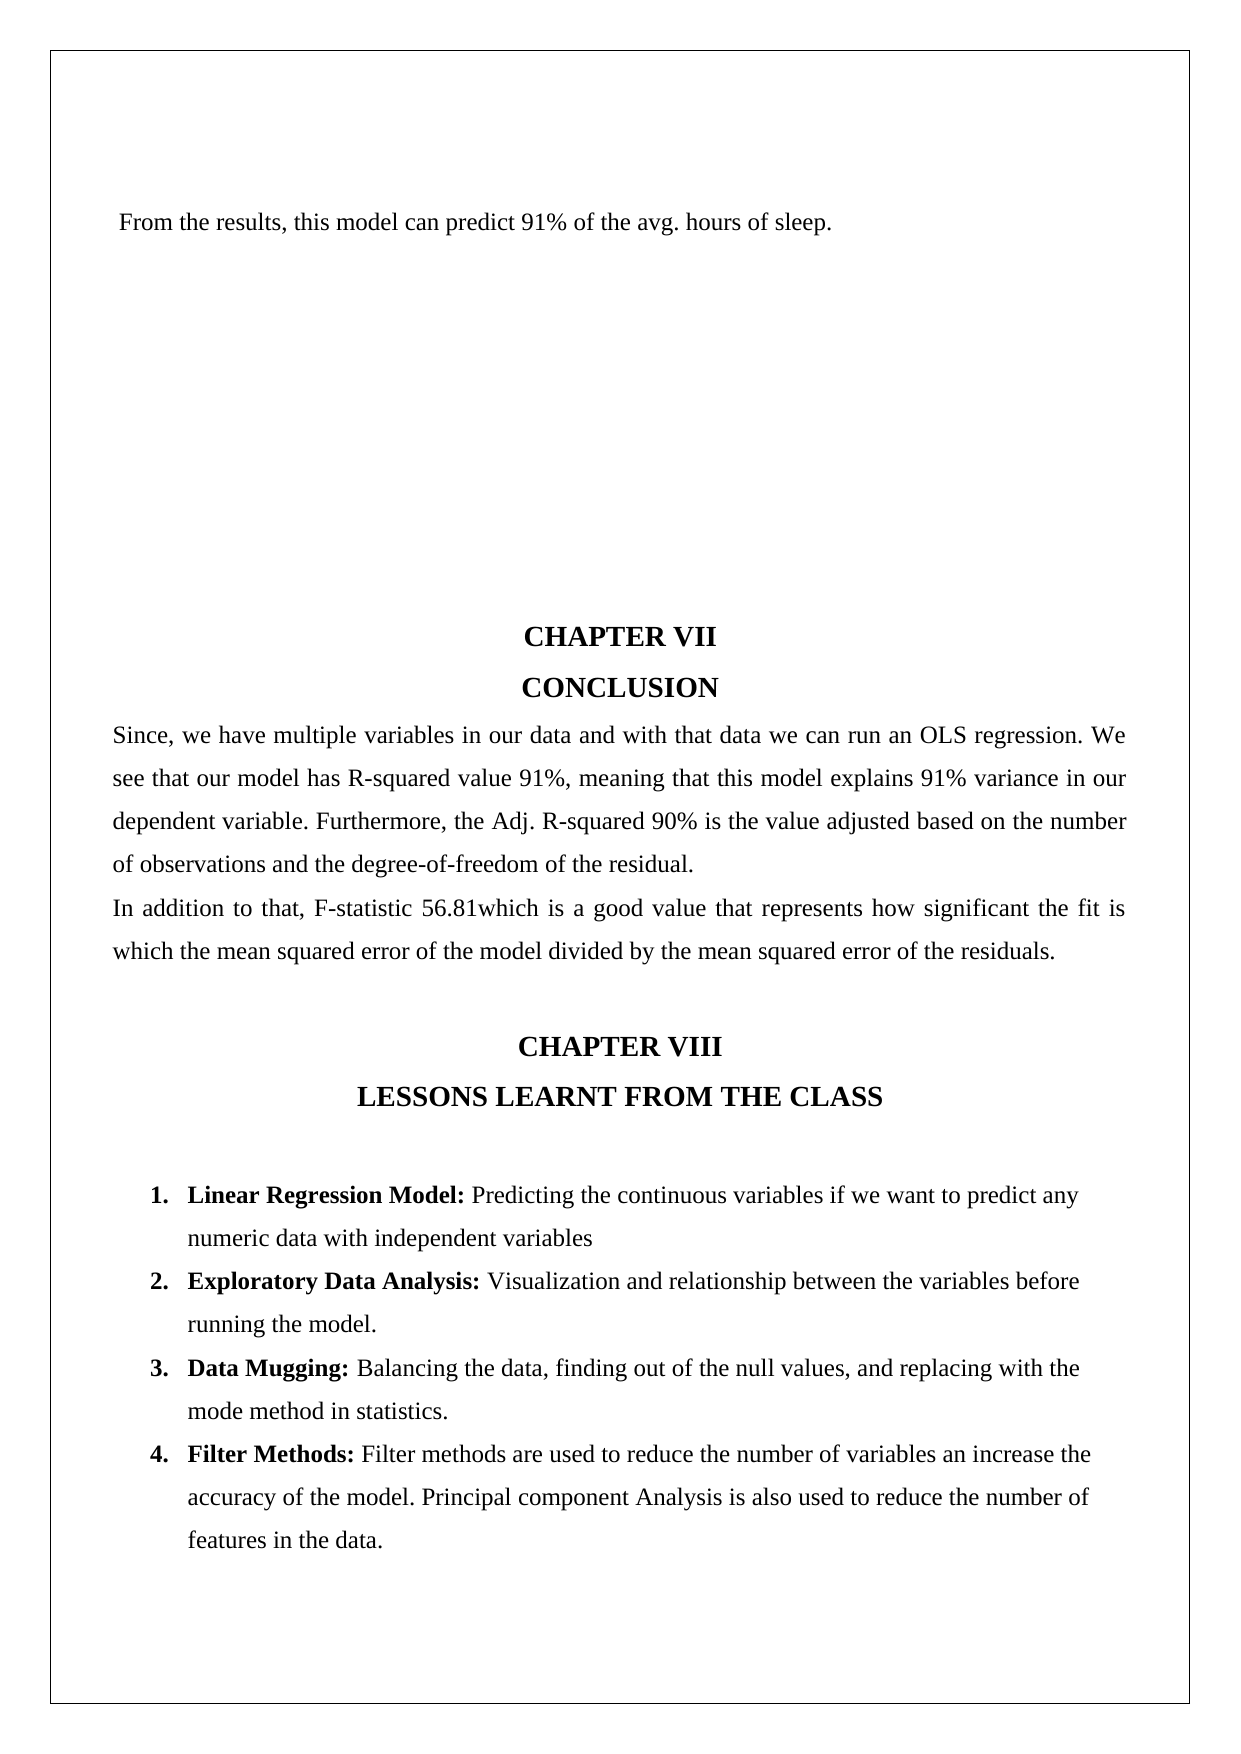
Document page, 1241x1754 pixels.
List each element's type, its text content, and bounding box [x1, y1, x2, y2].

text CHAPTER VII [112, 619, 1128, 653]
text Since, we have multiple variables in our data and with that data we can run an OLS regression. We see that our model has R-squared value 91%, meaning that this model explains 91% variance in our dependent variable. Furthermore, the Adj. R-squared 90% is the value adjusted based on the number of observations and the degree-of-freedom of the residual. [112, 720, 1128, 878]
text CONCLUSION [112, 670, 1128, 703]
text In addition to that, F-statistic 56.81which is a good value that represents how significant the fit is which the mean squared error of the model divided by the mean squared error of the residuals. [112, 893, 1128, 964]
list Exploratory Data Analysis: Visualization and relationship between the variables before running the model. [150, 1266, 1128, 1338]
list Filter Methods: Filter methods are used to reduce the number of variables an increase the accuracy of the model. Principal component Analysis is also used to reduce the number of features in the data. [150, 1439, 1128, 1554]
text From the results, this model can predict 91% of the avg. hours of sleep. [112, 207, 1128, 236]
text LESSONS LEARNT FROM THE CLASS [112, 1079, 1128, 1113]
list Data Mugging: Balancing the data, finding out of the null values, and replacing with the mode method in statistics. [150, 1353, 1128, 1424]
list Linear Regression Model: Predicting the continuous variables if we want to predict any numeric data with independent variables [150, 1180, 1128, 1252]
text CHAPTER VIII [112, 1029, 1128, 1063]
